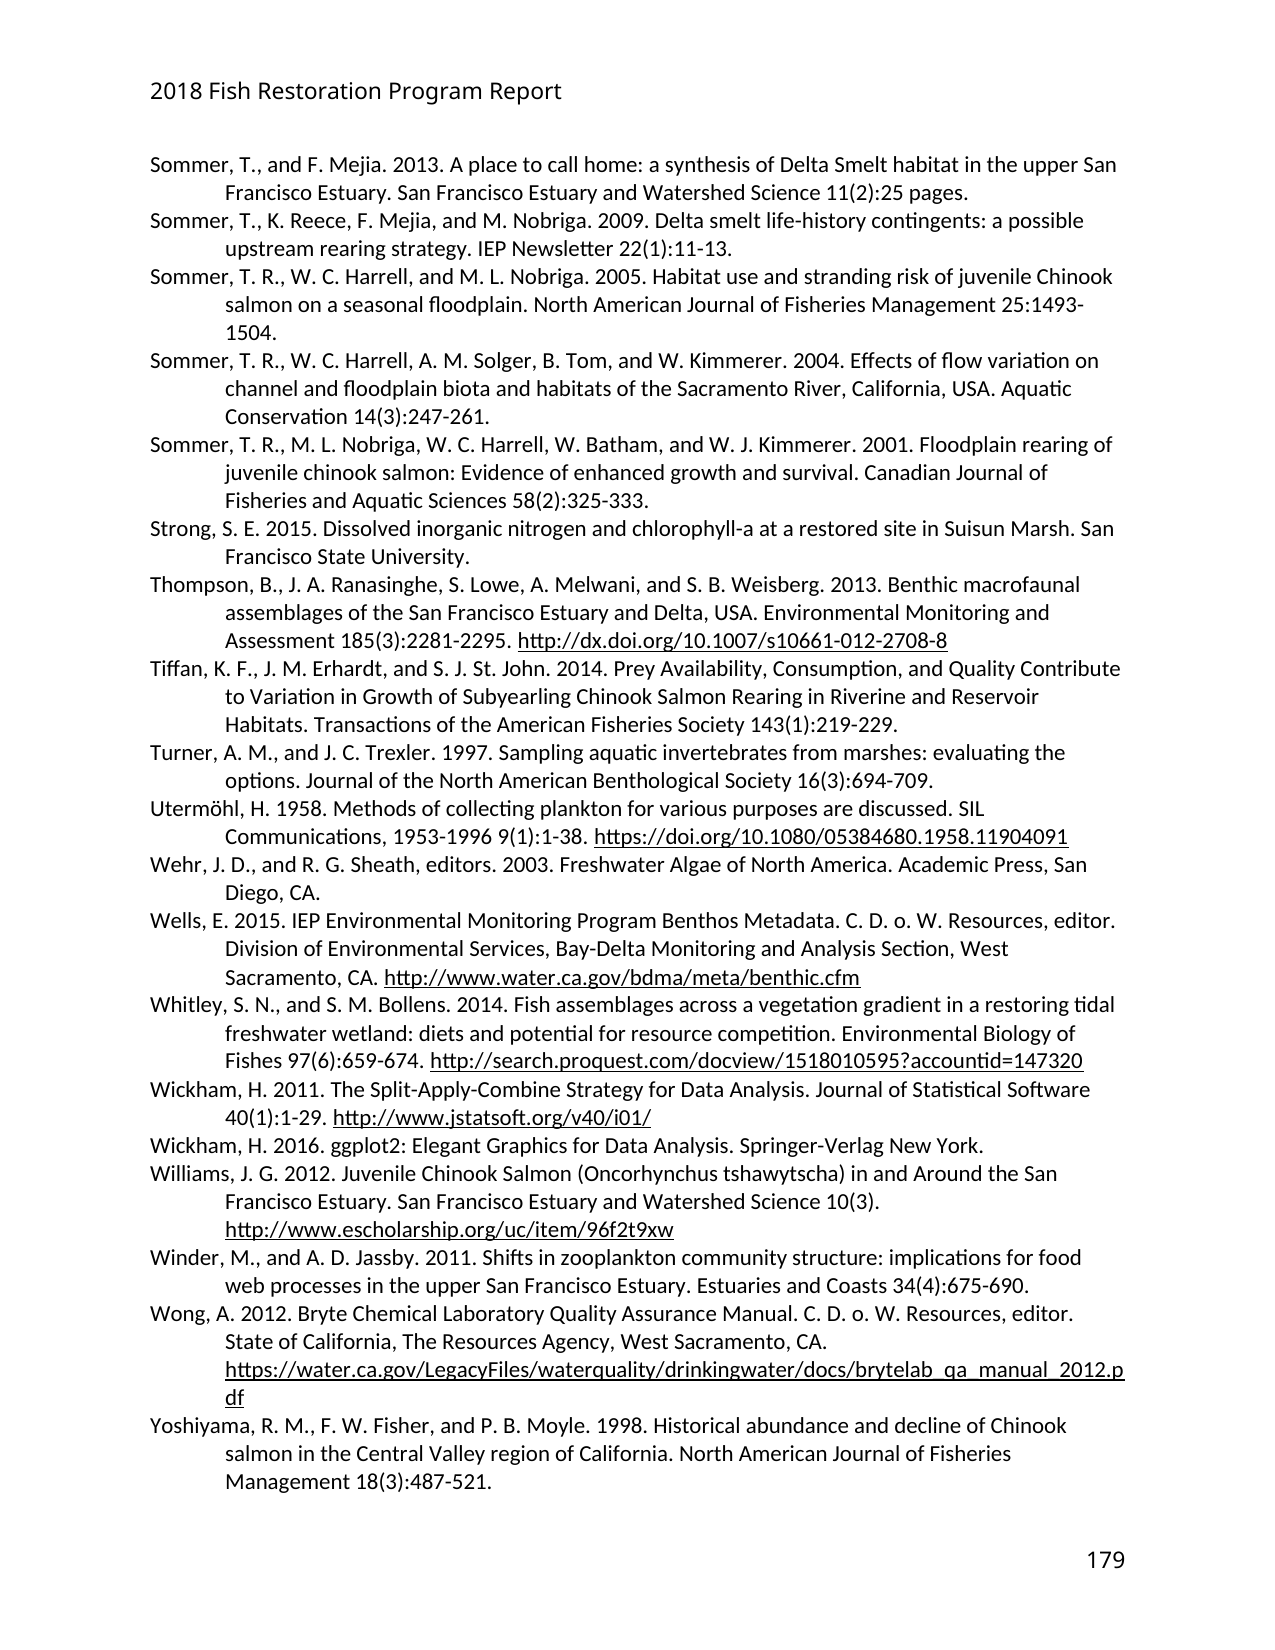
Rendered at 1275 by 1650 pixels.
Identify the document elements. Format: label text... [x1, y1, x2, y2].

text Strong, S. E. 2015. Dissolved inorganic nitrogen and chlorophyll-a at a restored site in Suisun Marsh. San Francisco State University. [150, 514, 1125, 570]
text Wehr, J. D., and R. G. Sheath, editors. 2003. Freshwater Algae of North America. Academic Press, San Diego, CA. [150, 851, 1125, 907]
text Winder, M., and A. D. Jassby. 2011. Shifts in zooplankton community structure: implications for food web processes in the upper San Francisco Estuary. Estuaries and Coasts 34(4):675-690. [150, 1243, 1125, 1299]
text Sommer, T. R., M. L. Nobriga, W. C. Harrell, W. Batham, and W. J. Kimmerer. 2001. Floodplain rearing of juvenile chinook salmon: Evidence of enhanced growth and survival. Canadian Journal of Fisheries and Aquatic Sciences 58(2):325-333. [150, 430, 1125, 514]
text Williams, J. G. 2012. Juvenile Chinook Salmon (Oncorhynchus tshawytscha) in and Around the San Francisco Estuary. San Francisco Estuary and Watershed Science 10(3). http://www.escholarship.org/uc/item/96f2t9xw [150, 1159, 1125, 1243]
text Turner, A. M., and J. C. Trexler. 1997. Sampling aquatic invertebrates from marshes: evaluating the options. Journal of the North American Benthological Society 16(3):694-709. [150, 738, 1125, 794]
text Sommer, T. R., W. C. Harrell, A. M. Solger, B. Tom, and W. Kimmerer. 2004. Effects of flow variation on channel and floodplain biota and habitats of the Sacramento River, California, USA. Aquatic Conservation 14(3):247-261. [150, 346, 1125, 430]
text Whitley, S. N., and S. M. Bollens. 2014. Fish assemblages across a vegetation gradient in a restoring tidal freshwater wetland: diets and potential for resource competition. Environmental Biology of Fishes 97(6):659-674. http://search.proquest.com/docview/1518010595?accountid=147320 [150, 991, 1125, 1075]
text Sommer, T., and F. Mejia. 2013. A place to call home: a synthesis of Delta Smelt habitat in the upper San Francisco Estuary. San Francisco Estuary and Watershed Science 11(2):25 pages. [150, 150, 1125, 206]
text Sommer, T., K. Reece, F. Mejia, and M. Nobriga. 2009. Delta smelt life-history contingents: a possible upstream rearing strategy. IEP Newsletter 22(1):11-13. [150, 206, 1125, 262]
text Wickham, H. 2016. ggplot2: Elegant Graphics for Data Analysis. Springer-Verlag New York. [150, 1131, 1125, 1159]
text Wong, A. 2012. Bryte Chemical Laboratory Quality Assurance Manual. C. D. o. W. Resources, editor. State of California, The Resources Agency, West Sacramento, CA. https://water.ca.gov/LegacyFiles/waterquality/drinkingwater/docs/brytelab_qa_manual_2012.pdf [150, 1299, 1125, 1411]
text Sommer, T. R., W. C. Harrell, and M. L. Nobriga. 2005. Habitat use and stranding risk of juvenile Chinook salmon on a seasonal floodplain. North American Journal of Fisheries Management 25:1493-1504. [150, 262, 1125, 346]
text Wells, E. 2015. IEP Environmental Monitoring Program Benthos Metadata. C. D. o. W. Resources, editor. Division of Environmental Services, Bay-Delta Monitoring and Analysis Section, West Sacramento, CA. http://www.water.ca.gov/bdma/meta/benthic.cfm [150, 907, 1125, 991]
text Yoshiyama, R. M., F. W. Fisher, and P. B. Moyle. 1998. Historical abundance and decline of Chinook salmon in the Central Valley region of California. North American Journal of Fisheries Management 18(3):487-521. [150, 1411, 1125, 1495]
text Tiffan, K. F., J. M. Erhardt, and S. J. St. John. 2014. Prey Availability, Consumption, and Quality Contribute to Variation in Growth of Subyearling Chinook Salmon Rearing in Riverine and Reservoir Habitats. Transactions of the American Fisheries Society 143(1):219-229. [150, 654, 1125, 738]
text Wickham, H. 2011. The Split-Apply-Combine Strategy for Data Analysis. Journal of Statistical Software 40(1):1-29. http://www.jstatsoft.org/v40/i01/ [150, 1075, 1125, 1131]
text Thompson, B., J. A. Ranasinghe, S. Lowe, A. Melwani, and S. B. Weisberg. 2013. Benthic macrofaunal assemblages of the San Francisco Estuary and Delta, USA. Environmental Monitoring and Assessment 185(3):2281-2295. http://dx.doi.org/10.1007/s10661-012-2708-8 [150, 570, 1125, 654]
text Utermöhl, H. 1958. Methods of collecting plankton for various purposes are discussed. SIL Communications, 1953-1996 9(1):1-38. https://doi.org/10.1080/05384680.1958.11904091 [150, 794, 1125, 851]
